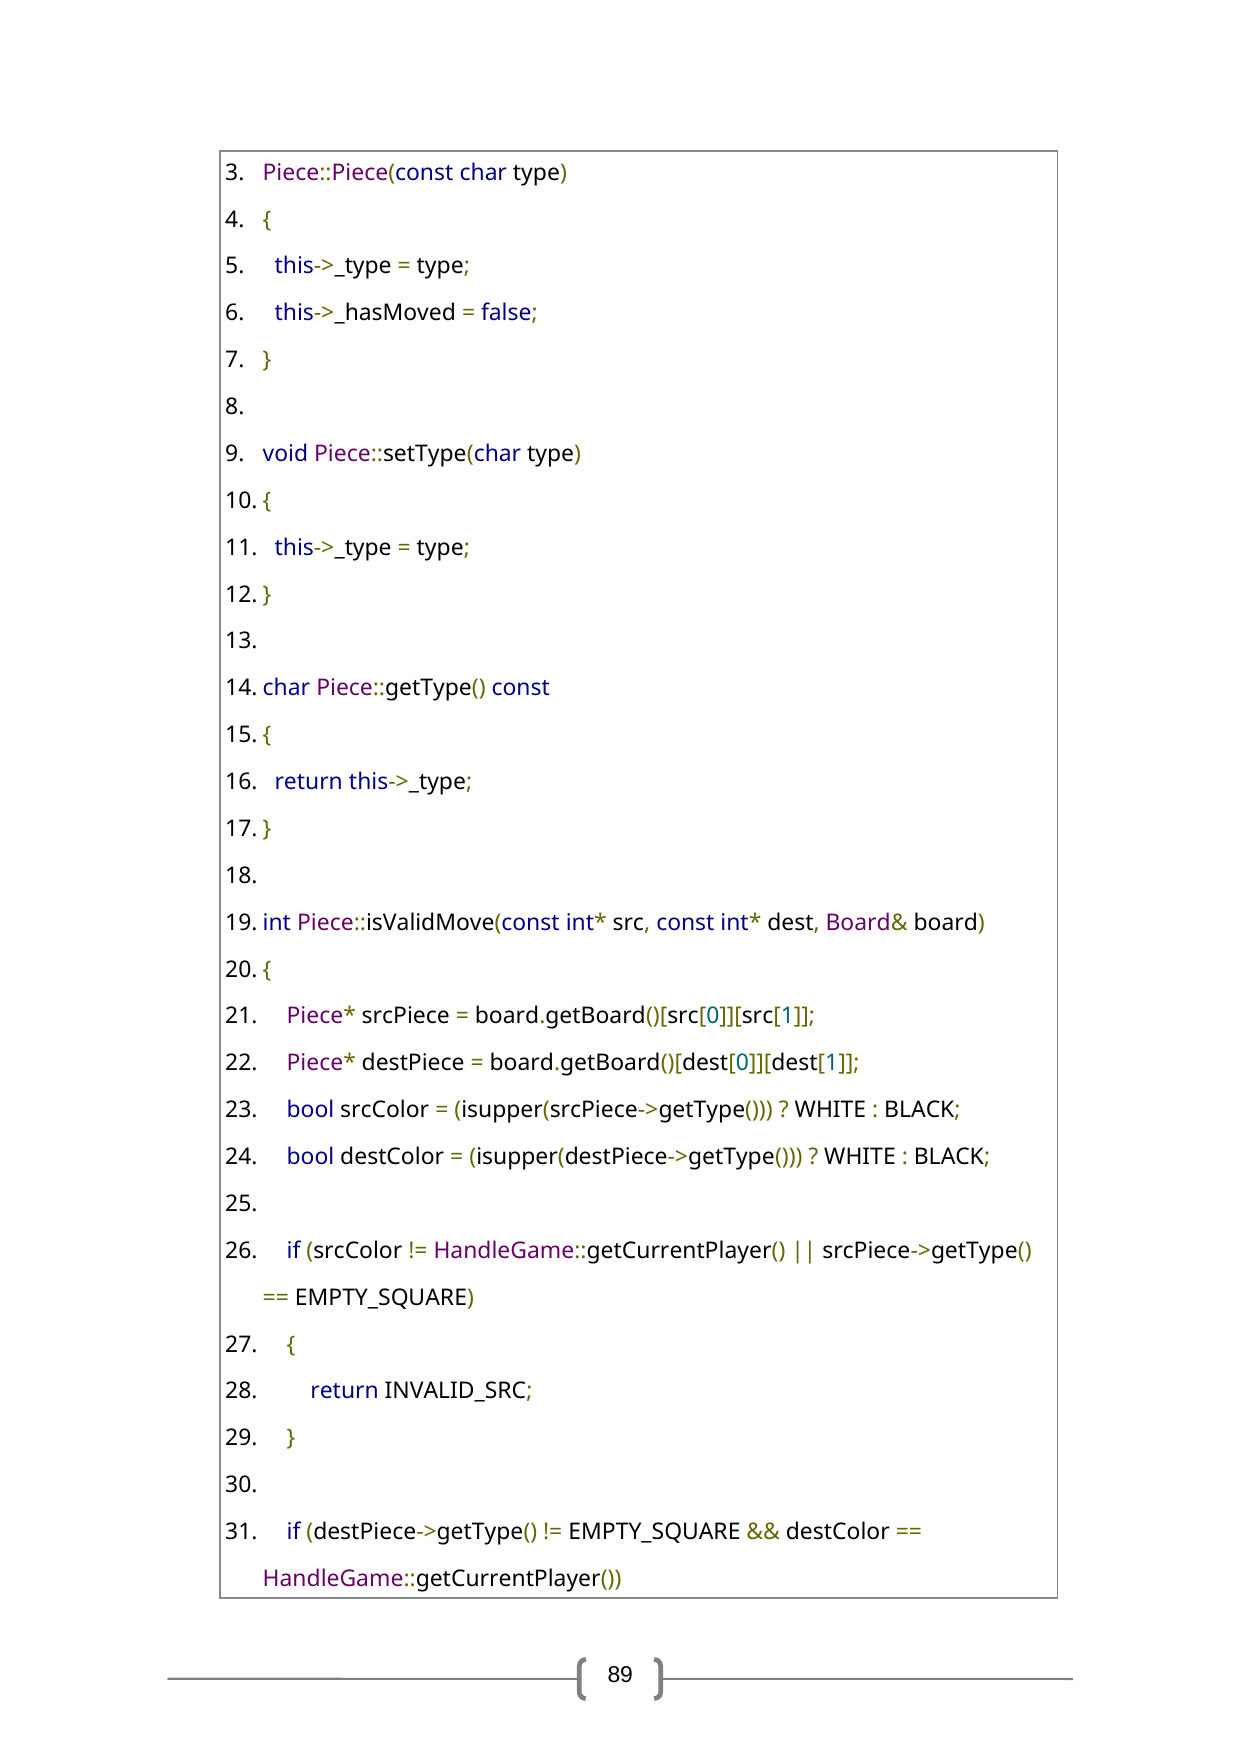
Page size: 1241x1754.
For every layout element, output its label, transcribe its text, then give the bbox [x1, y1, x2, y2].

list Piece::Piece(const char type) [221, 152, 1057, 187]
list if (destPiece->getType() != EMPTY_SQUARE && destColor == HandleGame::getCurrentPlayer()) [221, 1509, 1057, 1597]
list int Piece::isValidMove(const int* src, const int* dest, Board& board) [221, 900, 1057, 937]
list this->_type = type; [221, 525, 1057, 562]
list } [221, 337, 1057, 374]
list Piece* srcPiece = board.getBoard()[src[0]][src[1]]; [221, 994, 1057, 1031]
list bool destColor = (isupper(destPiece->getType())) ? WHITE : BLACK; [221, 1134, 1057, 1171]
list { [221, 478, 1057, 515]
list Piece* destPiece = board.getBoard()[dest[0]][dest[1]]; [221, 1041, 1057, 1078]
list if (srcColor != HandleGame::getCurrentPlayer() || srcPiece->getType() == EMPTY_SQUARE) [221, 1228, 1057, 1312]
list } [221, 806, 1057, 843]
list bool srcColor = (isupper(srcPiece->getType())) ? WHITE : BLACK; [221, 1087, 1057, 1124]
list } [221, 1416, 1057, 1453]
list this->_hasMoved = false; [221, 291, 1057, 328]
list { [221, 197, 1057, 234]
list char Piece::getType() const [221, 666, 1057, 703]
list { [221, 1322, 1057, 1359]
list { [221, 947, 1057, 984]
list return INVALID_SRC; [221, 1369, 1057, 1406]
list this->_type = type; [221, 244, 1057, 281]
list } [221, 572, 1057, 609]
list void Piece::setType(char type) [221, 431, 1057, 468]
list { [221, 712, 1057, 749]
list return this->_type; [221, 759, 1057, 796]
